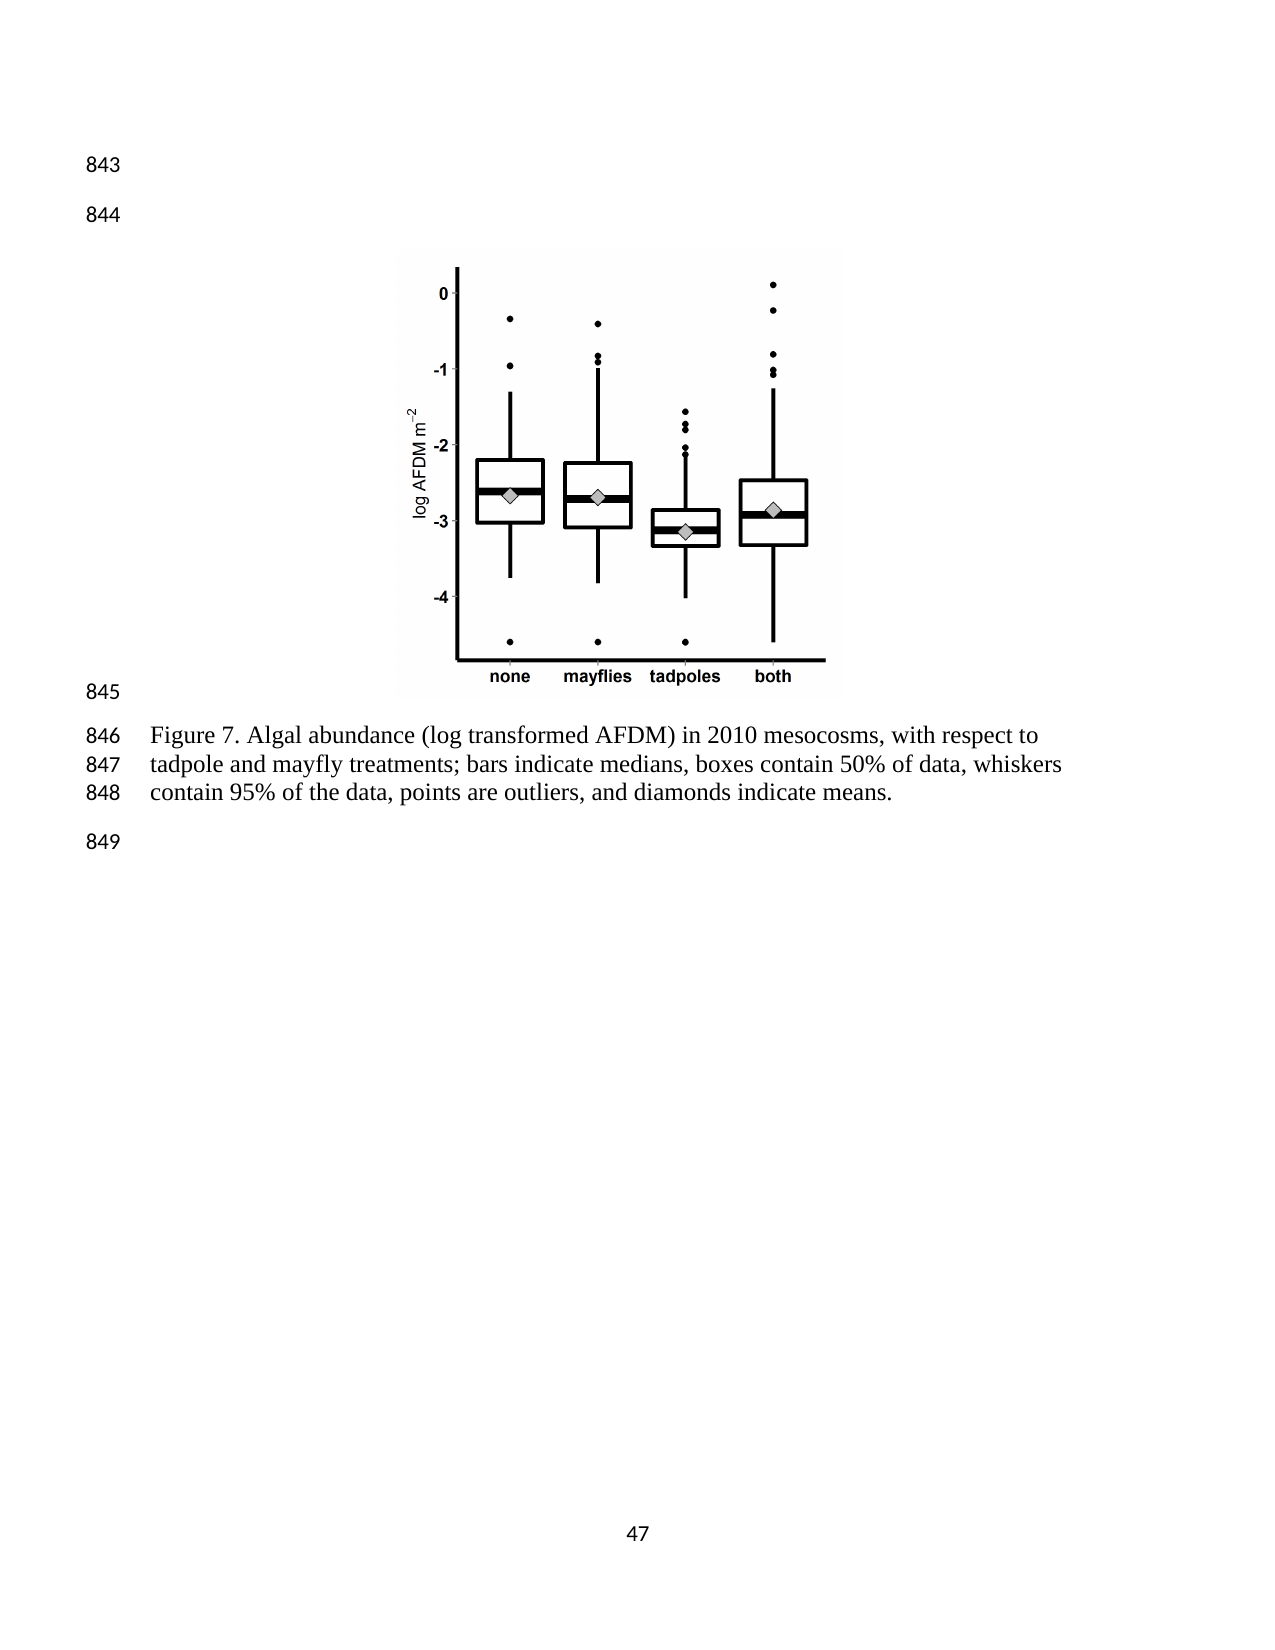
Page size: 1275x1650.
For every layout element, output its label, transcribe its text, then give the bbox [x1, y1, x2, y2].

picture [393, 249, 844, 700]
text Figure 7. Algal abundance (log transformed AFDM) in 2010 mesocosms, with respect to tadpole and mayfly treatments; bars indicate medians, boxes contain 50% of data, whiskers contain 95% of the data, points are outliers, and diamonds indicate means. [150, 720, 1087, 806]
